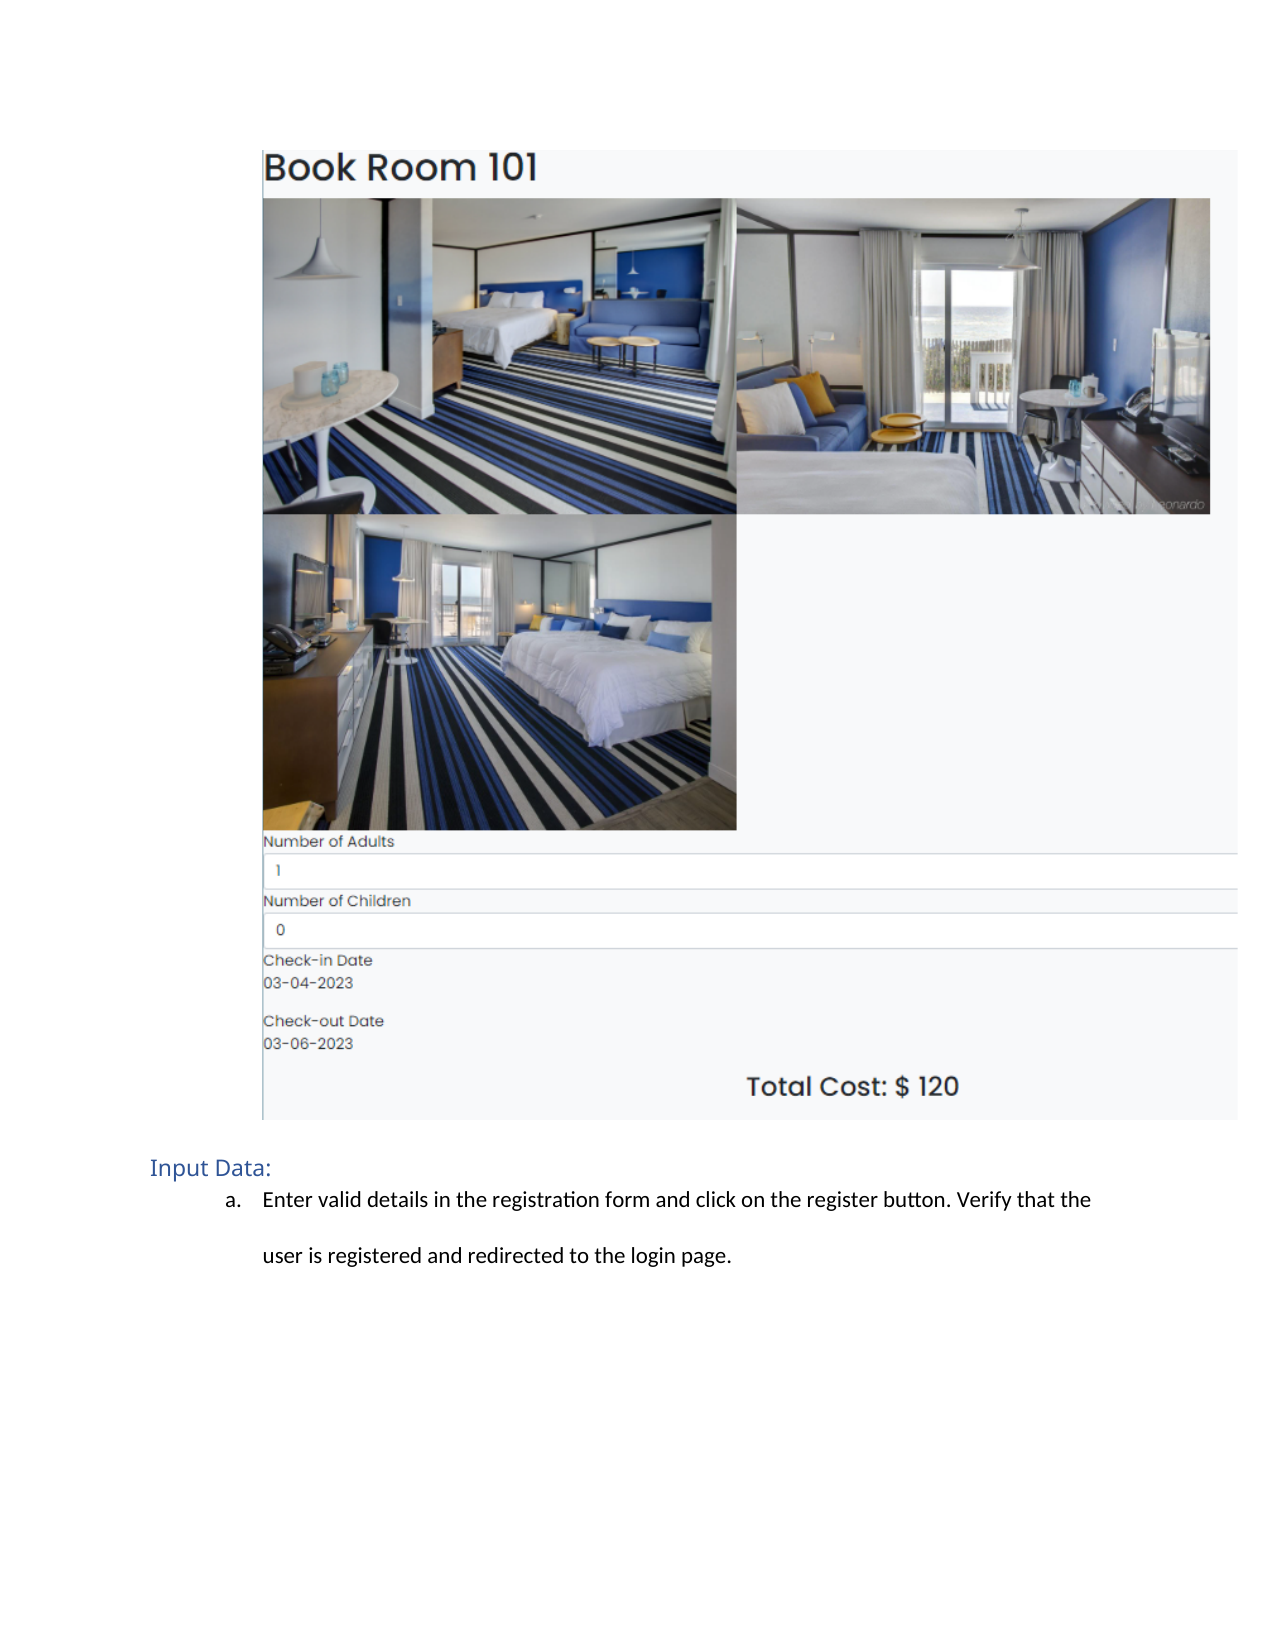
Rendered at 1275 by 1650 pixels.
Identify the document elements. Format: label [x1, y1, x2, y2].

list [225, 1185, 1125, 1269]
picture [262, 150, 1238, 1120]
subtitle [150, 1152, 1125, 1183]
